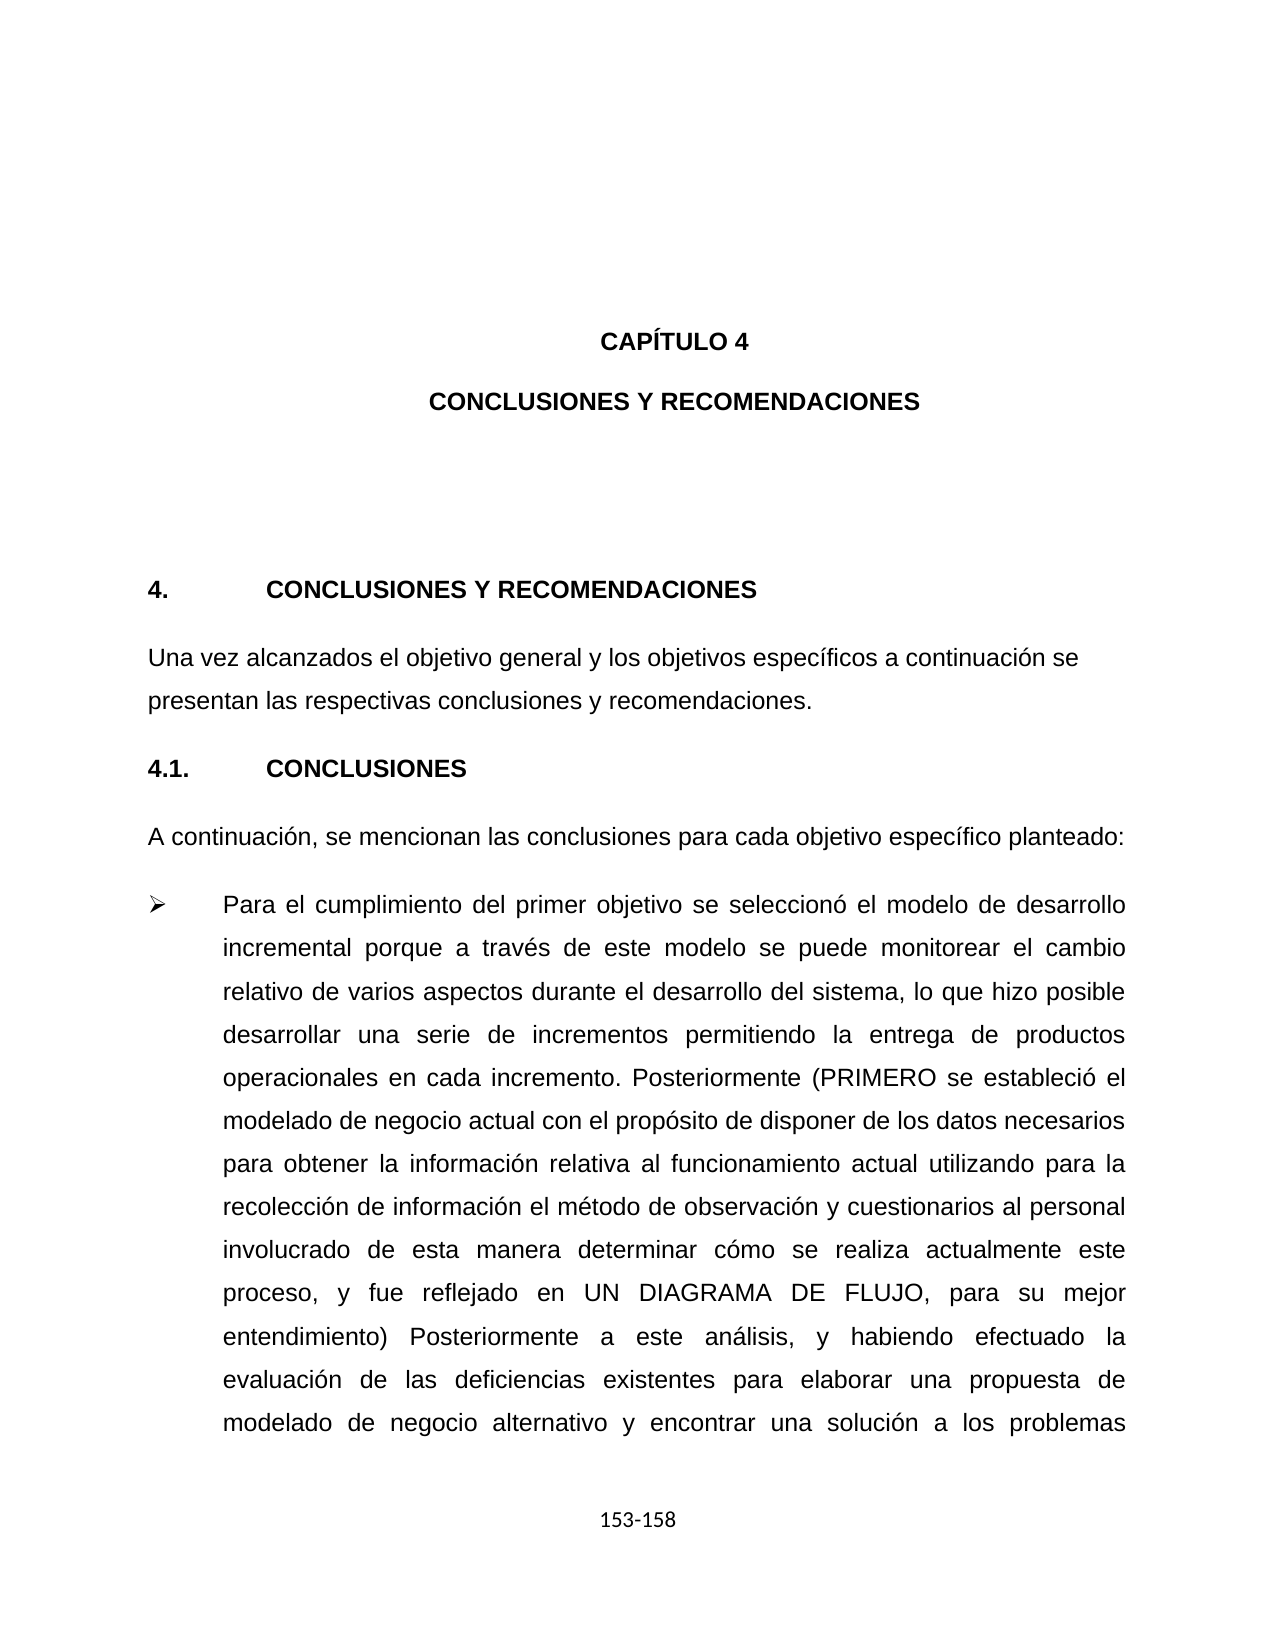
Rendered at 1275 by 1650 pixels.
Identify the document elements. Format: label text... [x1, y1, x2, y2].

text CONCLUSIONES Y RECOMENDACIONES [222, 387, 1127, 416]
subtitle CONCLUSIONES Y RECOMENDACIONES [148, 574, 1127, 603]
subtitle CONCLUSIONES [148, 754, 1127, 783]
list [148, 890, 1127, 1437]
text Una vez alcanzados el objetivo general y los objetivos específicos a continuación se presentan las respectivas conclusiones y recomendaciones. [148, 643, 1127, 714]
text CAPÍTULO 4 [222, 327, 1127, 356]
text A continuación, se mencionan las conclusiones para cada objetivo específico planteado: [148, 822, 1127, 851]
